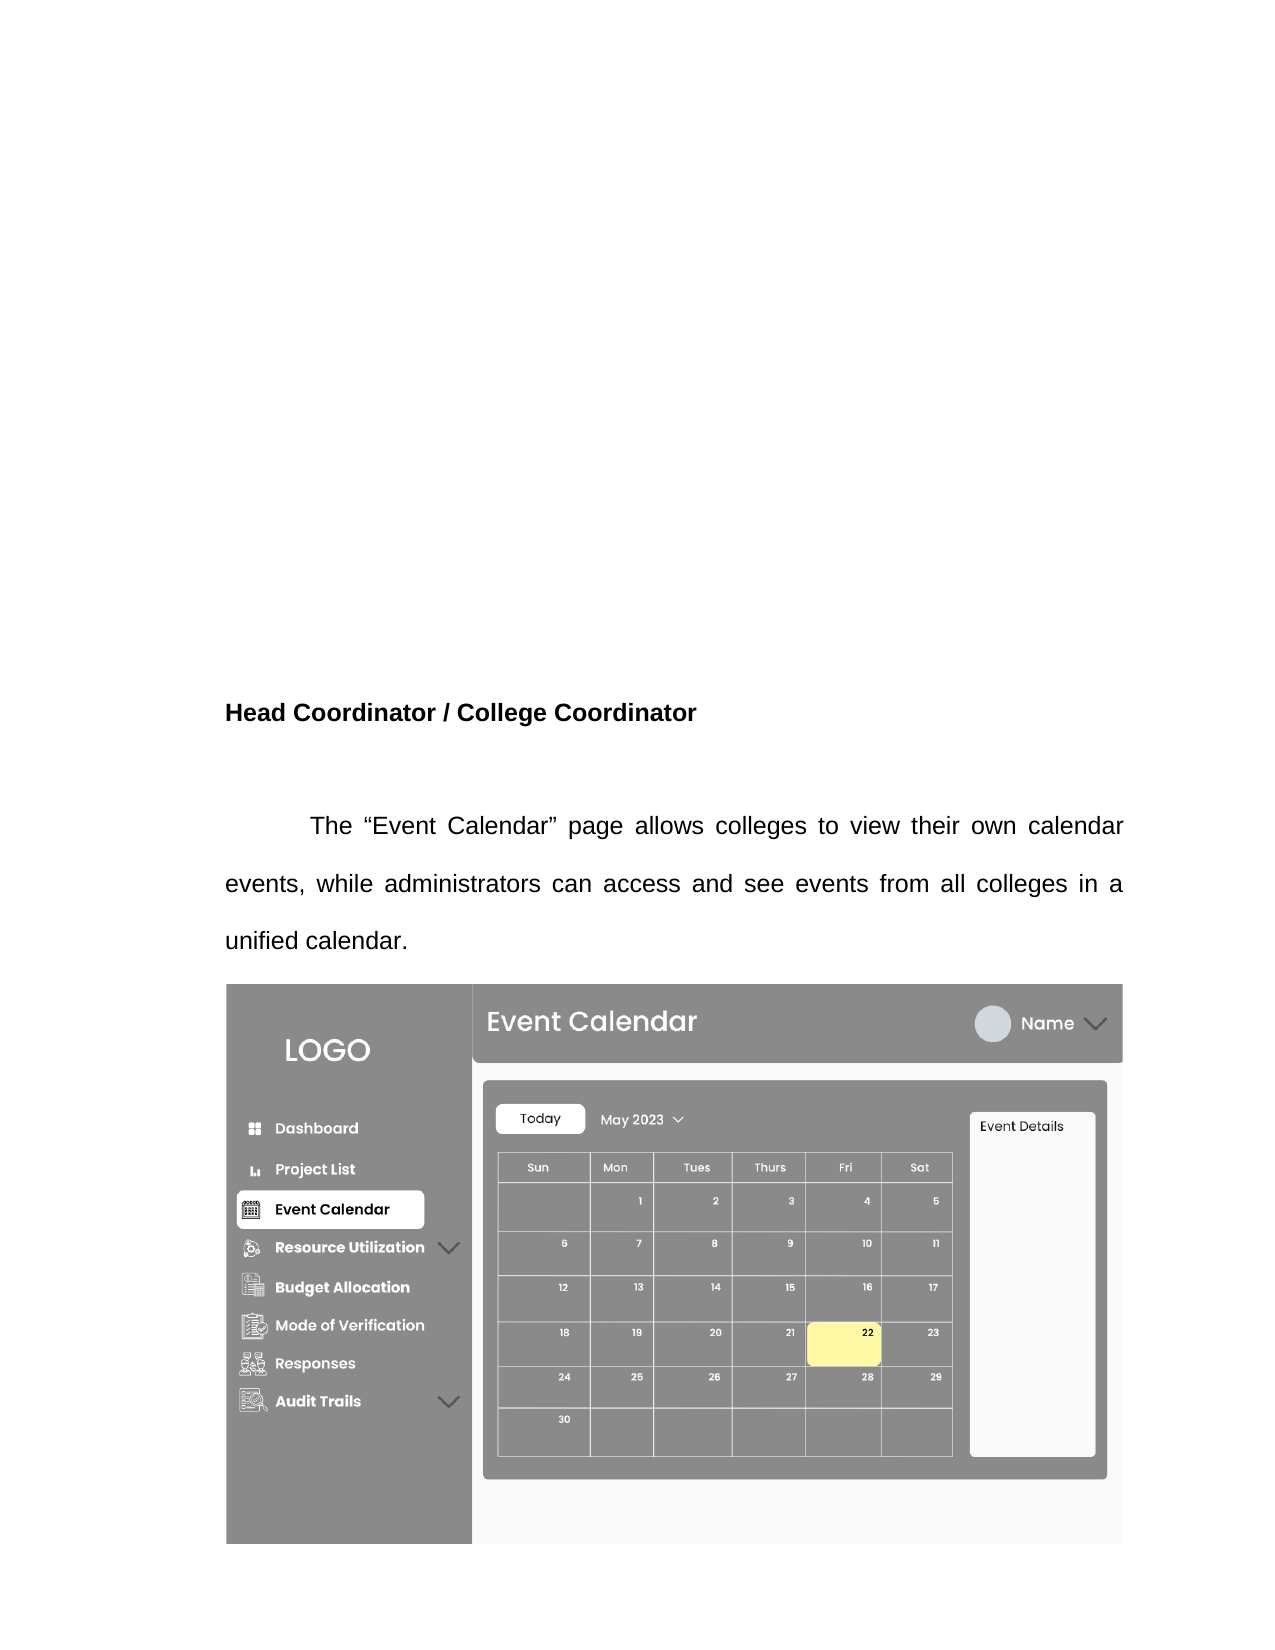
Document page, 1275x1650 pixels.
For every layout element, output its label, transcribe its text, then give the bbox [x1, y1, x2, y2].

picture [225, 984, 1123, 1544]
text The “Event Calendar” page allows colleges to view their own calendar events, while administrators can access and see events from all colleges in a unified calendar. [225, 811, 1125, 955]
text Head Coordinator / College Coordinator [225, 698, 1125, 783]
